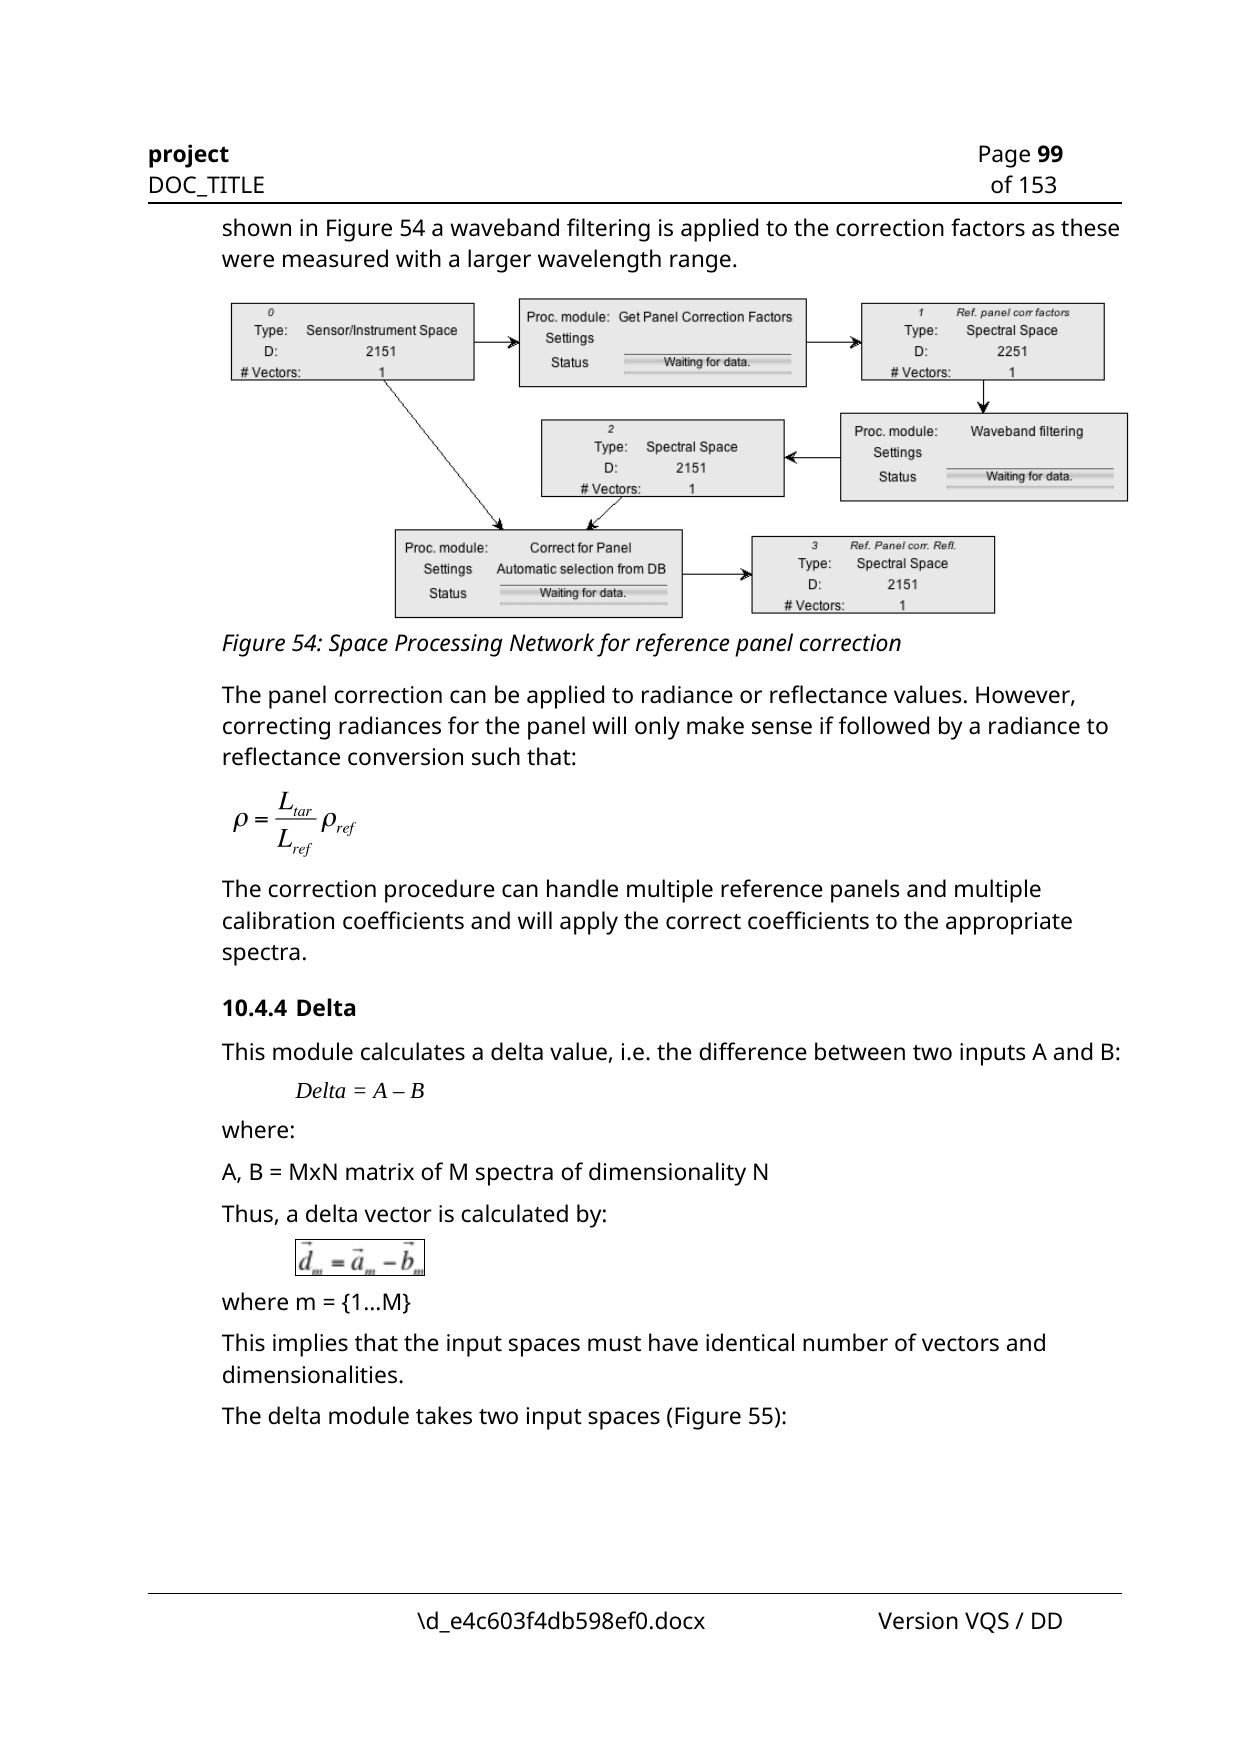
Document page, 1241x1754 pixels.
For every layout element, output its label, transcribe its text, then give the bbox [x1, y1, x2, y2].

text Thus, a delta vector is calculated by: [222, 1198, 1122, 1229]
text The correction procedure can handle multiple reference panels and multiple calibration coefficients and will apply the correct coefficients to the appropriate spectra. [222, 873, 1122, 967]
picture [221, 783, 369, 863]
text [222, 211, 1122, 274]
text This module calculates a delta value, i.e. the difference between two inputs A and B: [222, 1036, 1122, 1067]
subtitle Delta [222, 992, 1122, 1023]
text where: [222, 1114, 1122, 1146]
picture [221, 294, 1137, 627]
text A, B = MxN matrix of M spectra of dimensionality N [222, 1156, 1122, 1187]
text Delta = A – B [295, 1078, 1122, 1104]
text The panel correction can be applied to radiance or reflectance values. However, correcting radiances for the panel will only make sense if followed by a radiance to reflectance conversion such that: [222, 679, 1122, 773]
text This implies that the input spaces must have identical number of vectors and dimensionalities. [222, 1327, 1122, 1390]
text where m = {1…M} [222, 1286, 1122, 1317]
